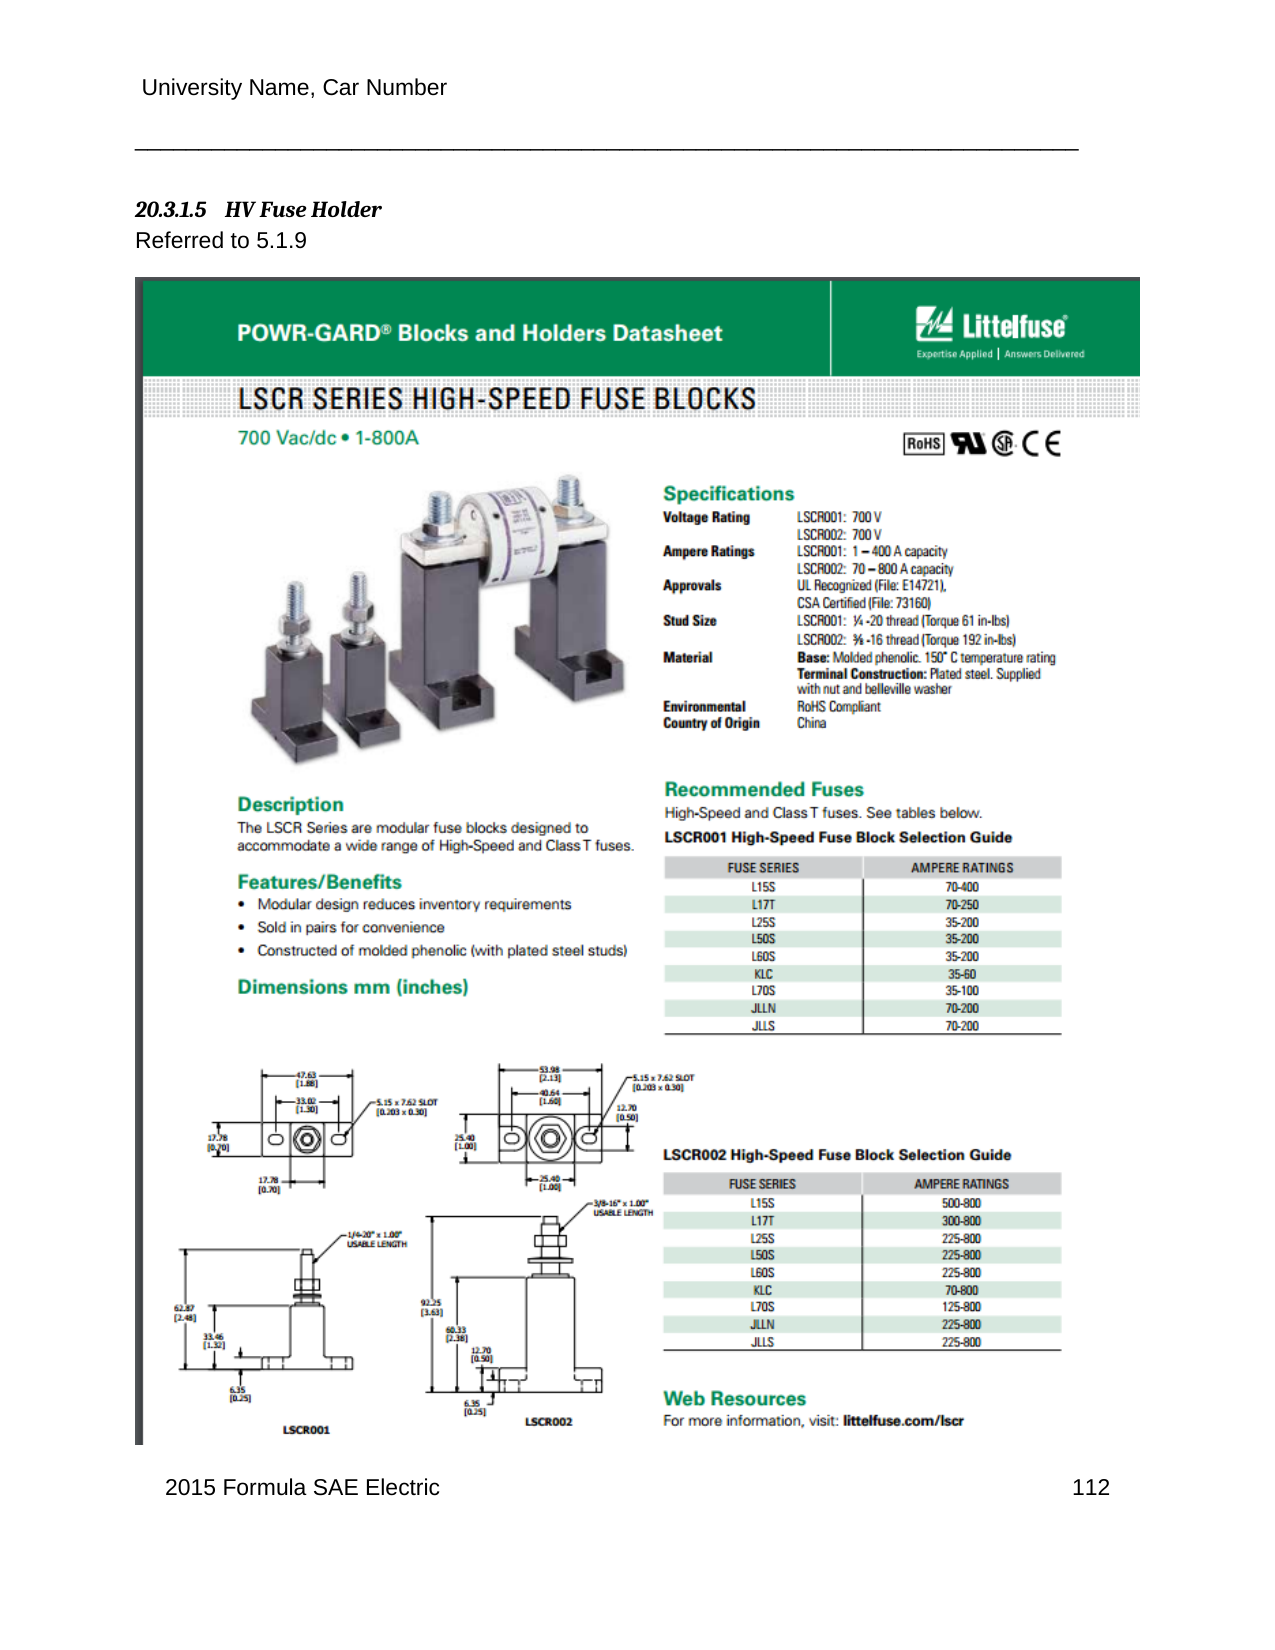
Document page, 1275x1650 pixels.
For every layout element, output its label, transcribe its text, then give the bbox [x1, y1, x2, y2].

subtitle HV Fuse Holder [135, 197, 1140, 223]
text Referred to 3.1.9 [135, 227, 1140, 253]
